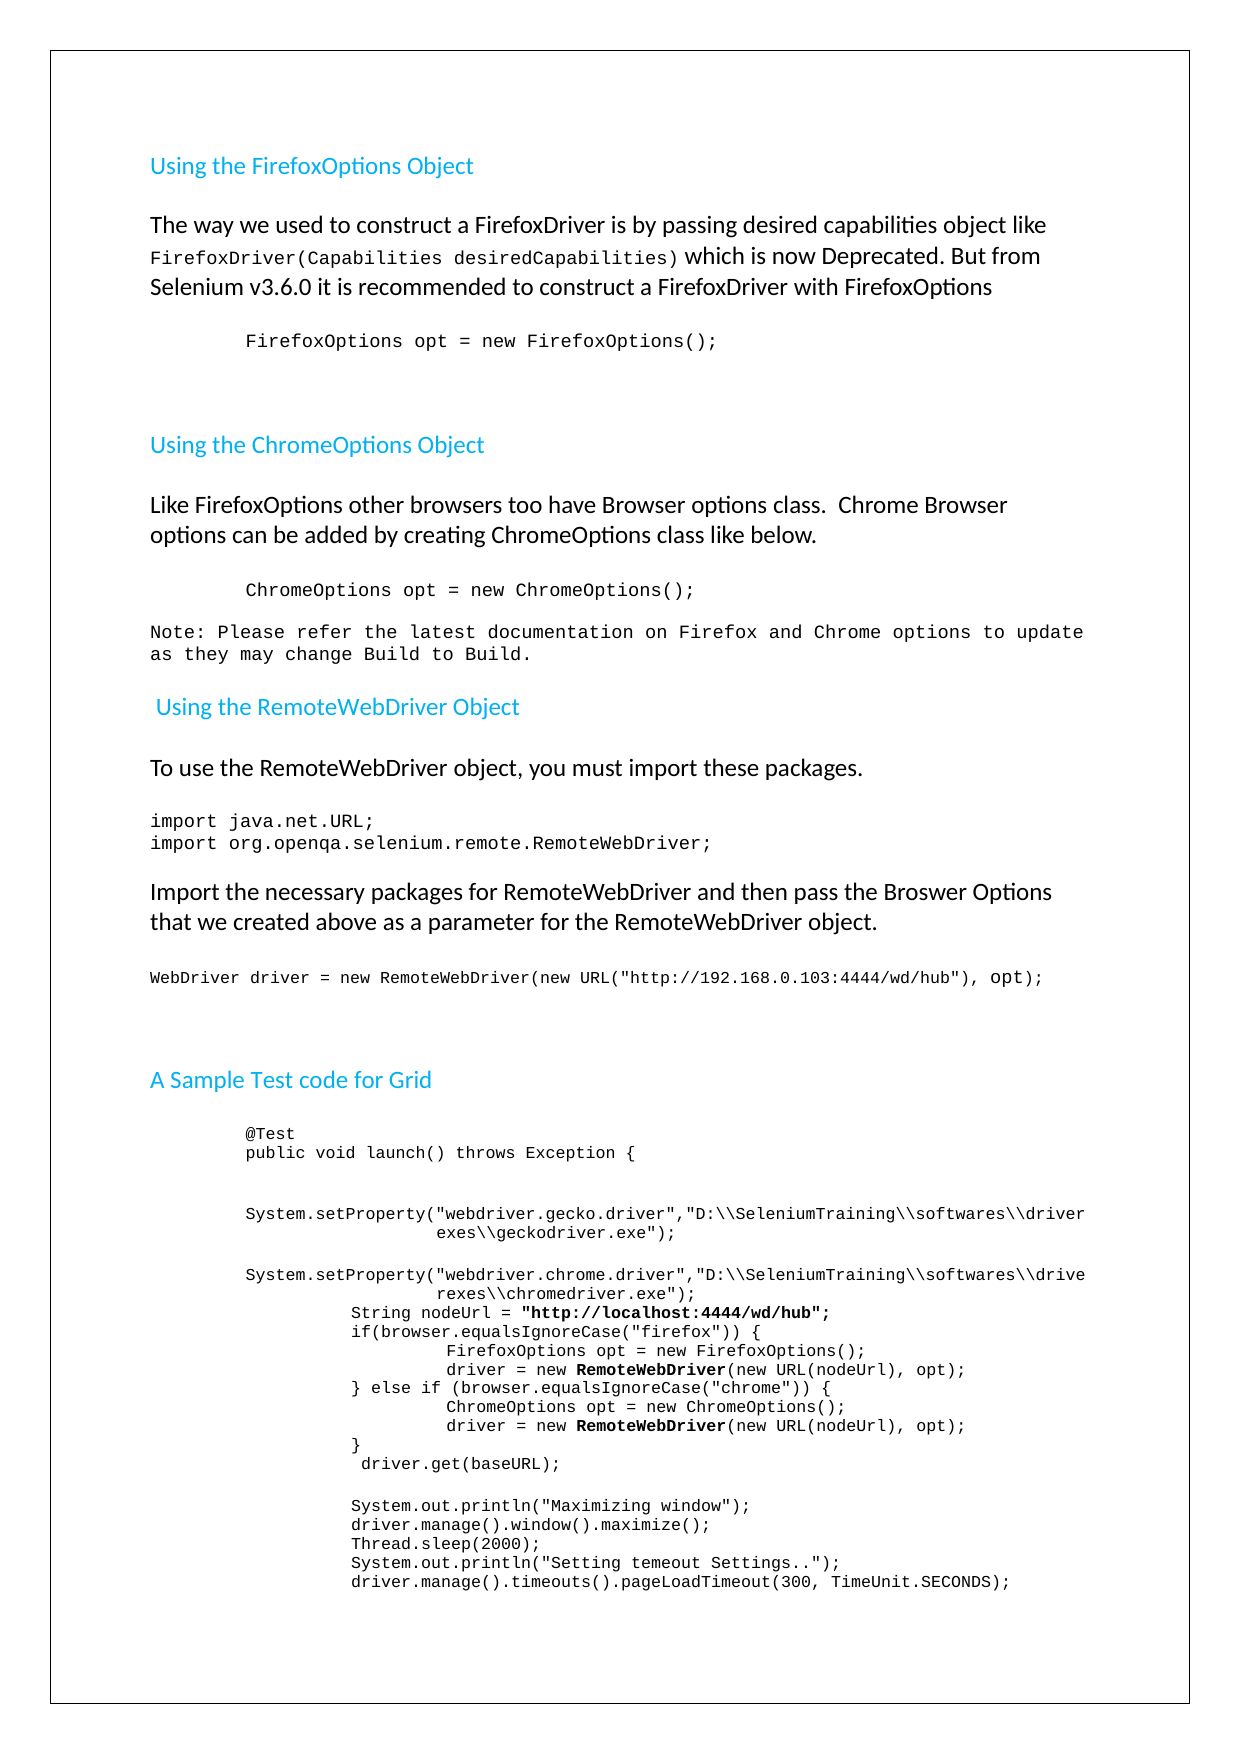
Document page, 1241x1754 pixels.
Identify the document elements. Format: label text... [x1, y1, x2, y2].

text rexes\\chromedriver.exe"); [150, 1286, 1090, 1304]
text System.out.println("Setting temeout Settings.."); [150, 1554, 1090, 1573]
text driver.manage().window().maximize(); [150, 1517, 1090, 1536]
text driver = new RemoteWebDriver(new URL(nodeUrl), opt); [150, 1361, 1090, 1380]
text driver.get(baseURL); [150, 1455, 1090, 1474]
text public void launch() throws Exception { [150, 1144, 1090, 1163]
text The way we used to construct a FirefoxDriver is by passing desired capabilities object like FirefoxDriver(Capabilities desiredCapabilities) which is now Deprecated. But from Selenium v3.6.0 it is recommended to construct a FirefoxDriver with FirefoxOptions [150, 210, 1090, 301]
text System.out.println("Maximizing window"); [150, 1498, 1090, 1517]
text } else if (browser.equalsIgnoreCase("chrome")) { [150, 1380, 1090, 1399]
text if(browser.equalsIgnoreCase("firefox")) { [150, 1323, 1090, 1342]
text To use the RemoteWebDriver object, you must import these packages. [150, 753, 1090, 783]
text Thread.sleep(2000); [150, 1536, 1090, 1554]
text ChromeOptions opt = new ChromeOptions(); [150, 1399, 1090, 1418]
text @Test [150, 1125, 1090, 1144]
text System.setProperty("webdriver.chrome.driver","D:\\SeleniumTraining\\softwares\\drive [150, 1267, 1090, 1286]
text Using the RemoteWebDriver Object [150, 692, 1090, 722]
text Using the FirefoxOptions Object [150, 150, 1090, 181]
text import java.net.URL; [150, 812, 1090, 833]
text A Sample Test code for Grid [150, 1064, 1090, 1095]
text driver = new RemoteWebDriver(new URL(nodeUrl), opt); [150, 1418, 1090, 1437]
text System.setProperty("webdriver.gecko.driver","D:\\SeleniumTraining\\softwares\\driver [150, 1206, 1090, 1224]
text Import the necessary packages for RemoteWebDriver and then pass the Broswer Options that we created above as a parameter for the RemoteWebDriver object. [150, 876, 1090, 937]
text Like FirefoxOptions other browsers too have Browser options class. Chrome Browser options can be added by creating ChromeOptions class like below. [150, 489, 1090, 550]
text FirefoxOptions opt = new FirefoxOptions(); [150, 332, 1090, 353]
text Using the ChromeOptions Object [150, 429, 1090, 460]
text WebDriver driver = new RemoteWebDriver(new URL("http://192.168.0.103:4444/wd/hub"), opt); [150, 968, 1090, 989]
text String nodeUrl = "http://localhost:4444/wd/hub"; [150, 1304, 1090, 1323]
text } [150, 1437, 1090, 1455]
text ChromeOptions opt = new ChromeOptions(); [150, 581, 1090, 602]
text import org.openqa.selenium.remote.RemoteWebDriver; [150, 833, 1090, 855]
text FirefoxOptions opt = new FirefoxOptions(); [150, 1342, 1090, 1361]
text Note: Please refer the latest documentation on Firefox and Chrome options to update as they may change Build to Build. [150, 623, 1090, 666]
text driver.manage().timeouts().pageLoadTimeout(300, TimeUnit.SECONDS); [150, 1573, 1090, 1592]
text exes\\geckodriver.exe"); [150, 1224, 1090, 1243]
